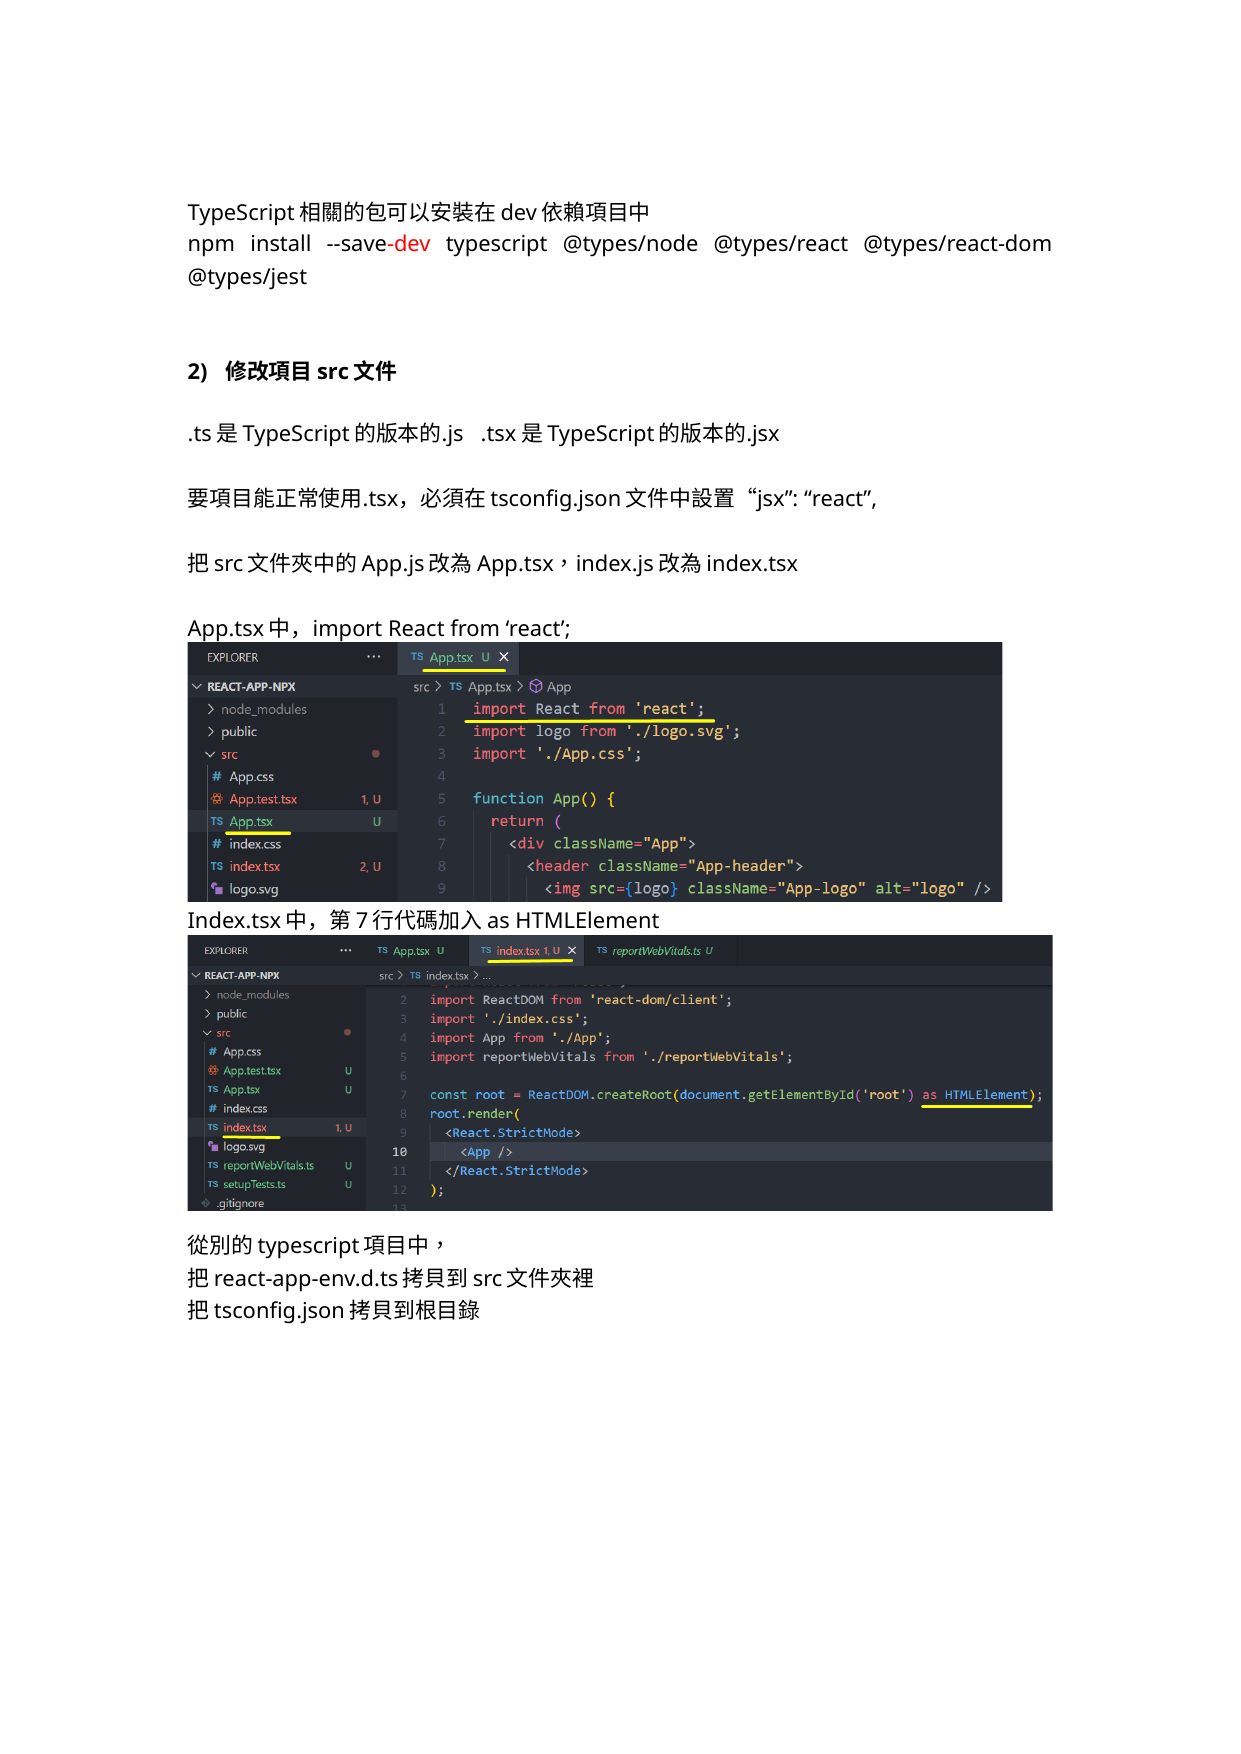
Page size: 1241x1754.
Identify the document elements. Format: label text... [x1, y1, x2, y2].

text App.tsx中，import React from ‘react’; [187, 610, 1053, 643]
picture [187, 935, 1053, 1211]
text 從別的typescript項目中， [187, 1228, 1053, 1260]
text 要項目能正常使用.tsx，必須在tsconfig.json文件中設置“jsx”: “react”, [187, 480, 1053, 513]
text Index.tsx中，第7行代碼加入 as HTMLElement [187, 903, 1053, 935]
text 把src文件夾中的App.js改為App.tsx，index.js改為index.tsx [187, 545, 1053, 578]
text 把tsconfig.json拷貝到根目錄 [187, 1293, 1053, 1325]
text .ts是TypeScript的版本的.js .tsx是TypeScript的版本的.jsx [187, 415, 1053, 448]
text 把react-app-env.d.ts拷貝到src文件夾裡 [187, 1260, 1053, 1293]
text TypeScript相關的包可以安裝在dev依賴項目中 [187, 194, 1053, 227]
subtitle 修改項目src文件 [187, 354, 1053, 386]
text npm install --save-dev typescript @types/node @types/react @types/react-dom @types/jest [187, 227, 1053, 292]
picture [187, 642, 1003, 902]
